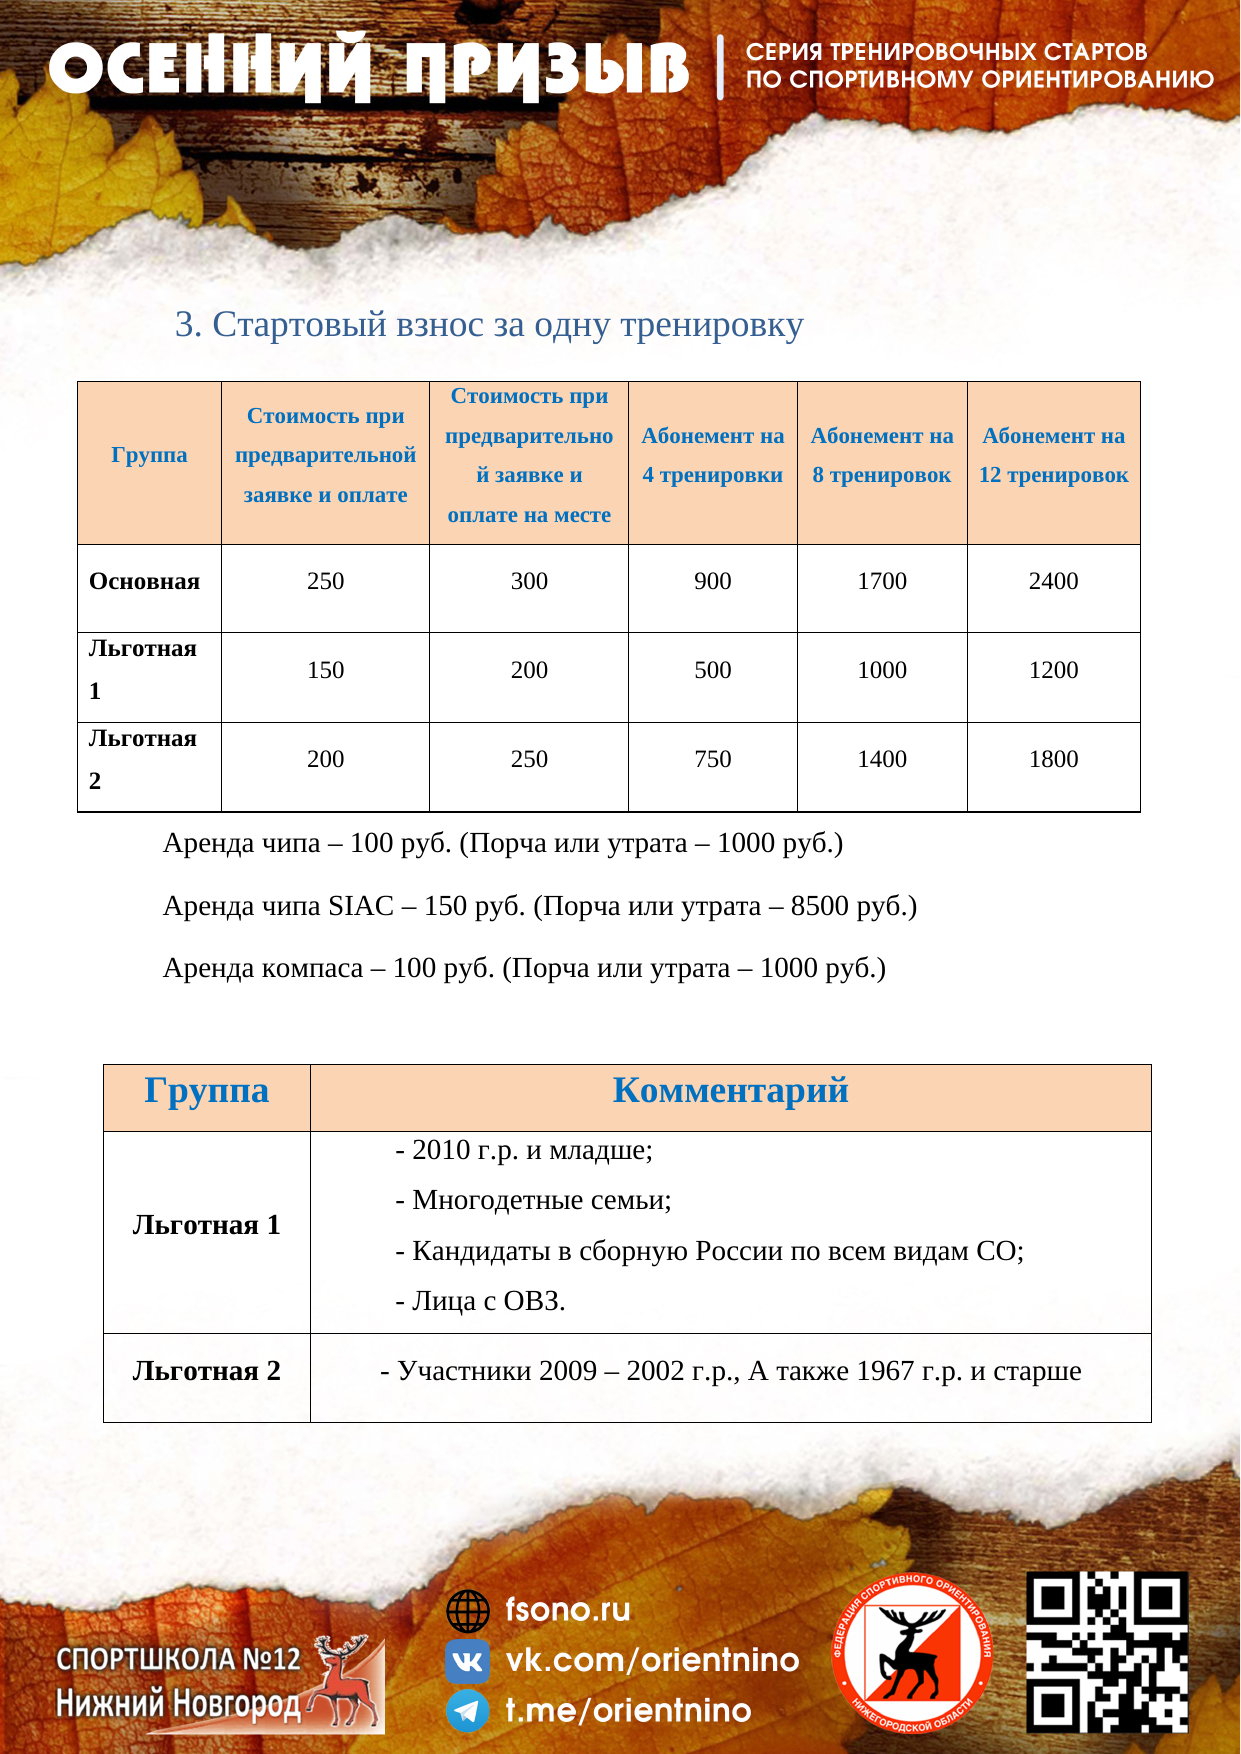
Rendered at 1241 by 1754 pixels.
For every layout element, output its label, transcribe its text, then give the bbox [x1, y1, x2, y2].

text Аренда чипа SIAC – 150 руб. (Порча или утрата – 8500 руб.) [89, 888, 1152, 921]
table_header Группа [104, 1065, 310, 1131]
text Аренда чипа – 100 руб. (Порча или утрата – 1000 руб.) [89, 825, 1152, 858]
table_cell 1800 [968, 723, 1140, 811]
table_cell 2400 [968, 545, 1140, 632]
table_cell 1200 [968, 633, 1140, 722]
table_cell - 2010 г.р. и младше; - Многодетные семьи; - Кандидаты в сборную России по всем видам СО; - Лица с ОВЗ. [311, 1132, 1151, 1333]
table_cell 1400 [798, 723, 967, 811]
table_cell Льготная 1 [78, 633, 221, 722]
text Аренда компаса – 100 руб. (Порча или утрата – 1000 руб.) [89, 951, 1152, 984]
table_cell 1000 [798, 633, 967, 722]
table_header Стоимость при предварительной заявке и оплате на месте [430, 382, 628, 544]
table_cell 750 [629, 723, 797, 811]
table_cell - Участники 2009 – 2002 г.р., А также 1967 г.р. и старше [311, 1334, 1151, 1422]
table_cell Льготная 1 [104, 1132, 310, 1333]
table_cell 200 [430, 633, 628, 722]
table_cell Основная [78, 545, 221, 632]
picture [0, 0, 1241, 1754]
table_cell 200 [222, 723, 429, 811]
table_cell 300 [430, 545, 628, 632]
table_header Абонемент на 12 тренировок [968, 382, 1140, 544]
table_header Абонемент на 4 тренировки [629, 382, 797, 544]
table_cell Льготная 2 [104, 1334, 310, 1422]
table_cell 1700 [798, 545, 967, 632]
table_cell 250 [430, 723, 628, 811]
table_header Стоимость при предварительной заявке и оплате [222, 382, 429, 544]
table_header Комментарий [311, 1065, 1151, 1131]
table_cell 900 [629, 545, 797, 632]
table_header Абонемент на 8 тренировок [798, 382, 967, 544]
table_cell 500 [629, 633, 797, 722]
subtitle Стартовый взнос за одну тренировку [174, 301, 1107, 344]
table_cell 150 [222, 633, 429, 722]
table_cell Льготная 2 [78, 723, 221, 811]
table_cell 250 [222, 545, 429, 632]
table_header Группа [78, 382, 221, 544]
